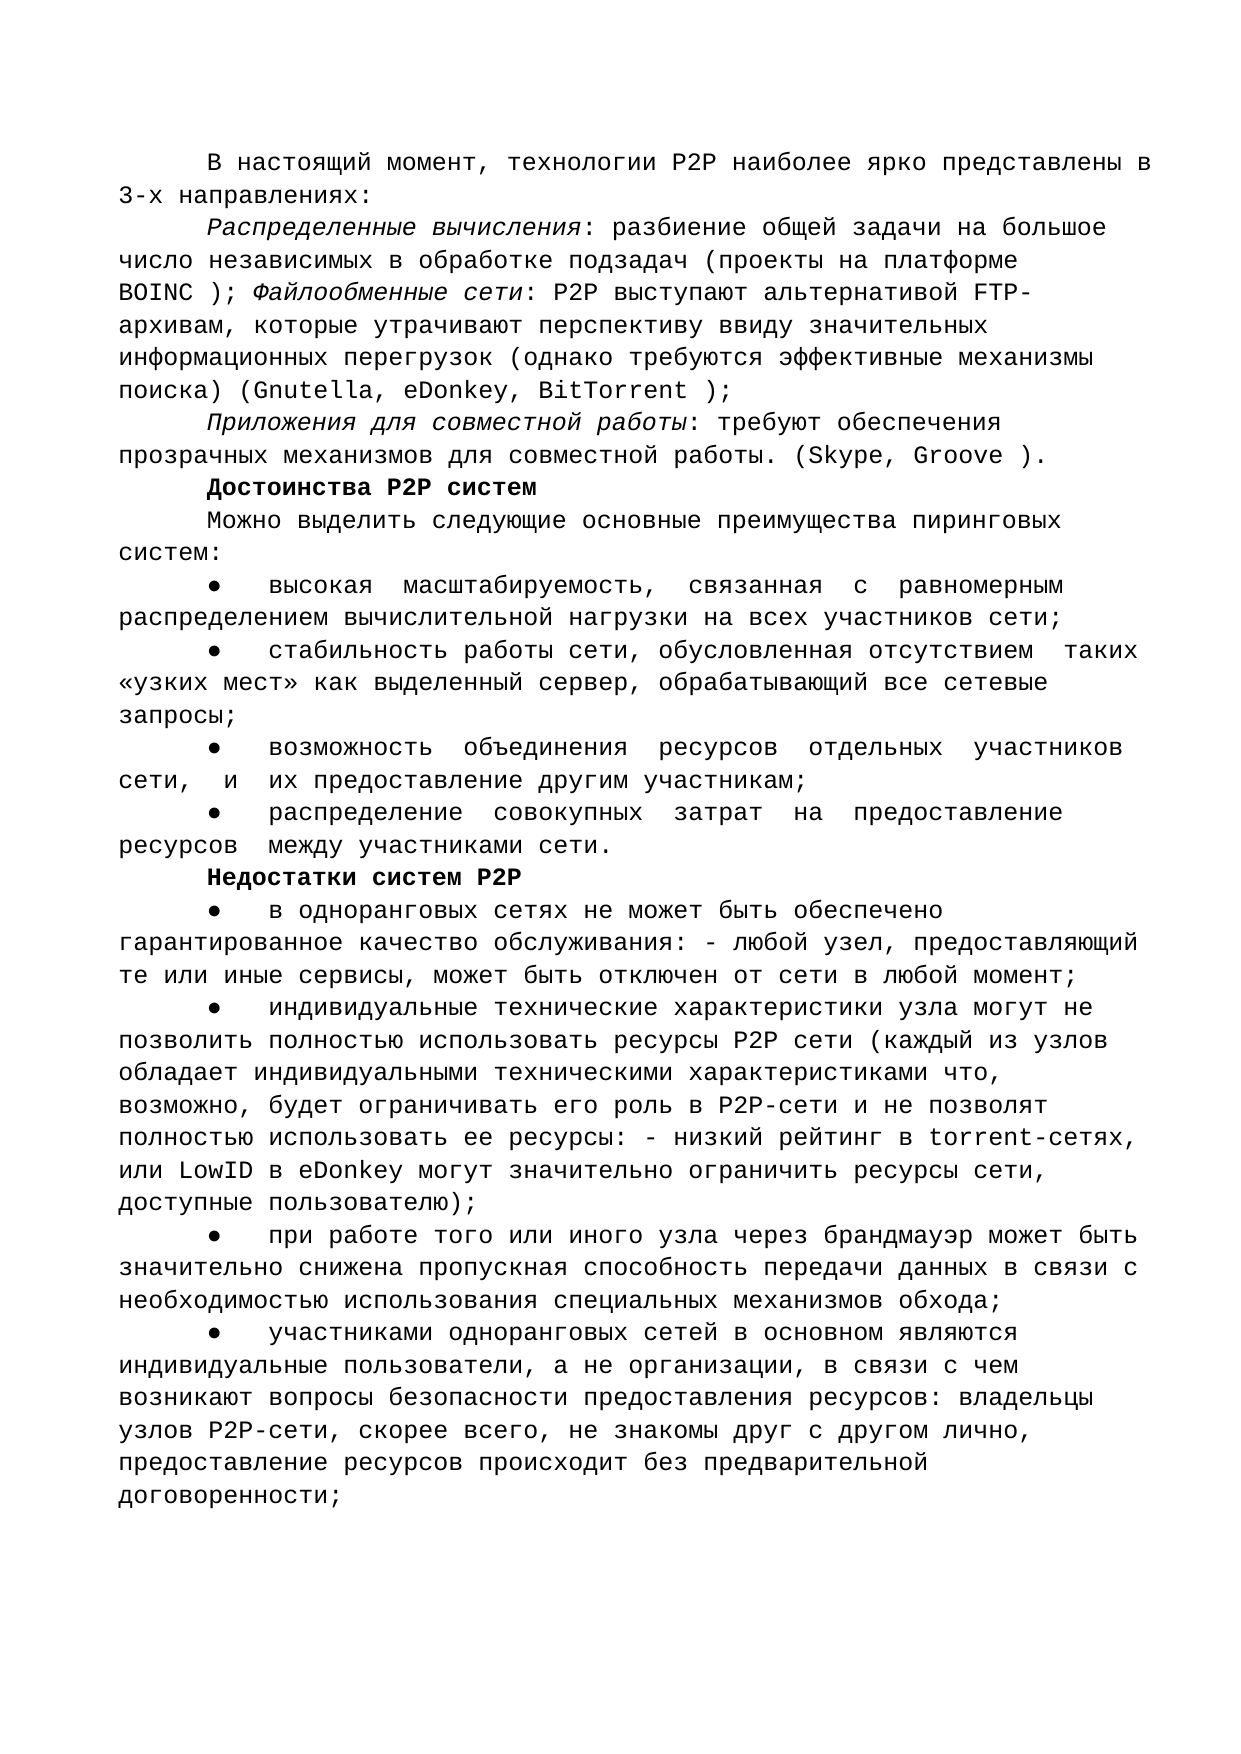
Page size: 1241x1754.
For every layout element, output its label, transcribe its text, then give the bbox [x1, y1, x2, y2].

text Можно выделить следующие основные преимущества пиринговых систем: [118, 507, 1152, 568]
list при работе того или иного узла через брандмауэр может быть значительно снижена пропускная способность передачи данных в связи с необходимостью использования специальных механизмов обхода; [118, 1222, 1152, 1316]
text В настоящий момент, технологии P2P наиболее ярко представлены в 3-х направлениях: [118, 150, 1152, 211]
text Распределенные вычисления: разбиение общей задачи на большое число независимых в обработке подзадач (проекты на платформе BOINC ); Файлообменные сети: P2P выступают альтернативой FTP-архивам, которые утрачивают перспективу ввиду значительных информационных перегрузок (однако требуются эффективные механизмы поиска) (Gnutella, eDonkey, BitTorrent ); [118, 215, 1152, 406]
text Приложения для совместной работы: требуют обеспечения прозрачных механизмов для совместной работы. (Skype, Groove ). [118, 410, 1152, 471]
list распределение совокупных затрат на предоставление ресурсов между участниками сети. [118, 800, 1152, 861]
list в одноранговых сетях не может быть обеспечено гарантированное качество обслуживания: - любой узел, предоставляющий те или иные сервисы, может быть отключен от сети в любой момент; [118, 897, 1152, 991]
list высокая масштабируемость, связанная с равномерным распределением вычислительной нагрузки на всех участников сети; [118, 572, 1152, 633]
list участниками одноранговых сетей в основном являются индивидуальные пользователи, а не организации, в связи с чем возникают вопросы безопасности предоставления ресурсов: владельцы узлов P2P-сети, скорее всего, не знакомы друг с другом лично, предоставление ресурсов происходит без предварительной договоренности; [118, 1320, 1152, 1511]
list стабильность работы сети, обусловленная отсутствием таких «узких мест» как выделенный сервер, обрабатывающий все сетевые запросы; [118, 637, 1152, 731]
text Недостатки систем P2P [118, 865, 1152, 893]
list возможность объединения ресурсов отдельных участников сети, и их предоставление другим участникам; [118, 735, 1152, 796]
list индивидуальные технические характеристики узла могут не позволить полностью использовать ресурсы P2P сети (каждый из узлов обладает индивидуальными техническими характеристиками что, возможно, будет ограничивать его роль в P2P-сети и не позволят полностью использовать ее ресурсы: - низкий рейтинг в torrent-сетях, или LowID в eDonkey могут значительно ограничить ресурсы сети, доступные пользователю); [118, 995, 1152, 1218]
text Достоинства P2P систем [118, 475, 1152, 503]
